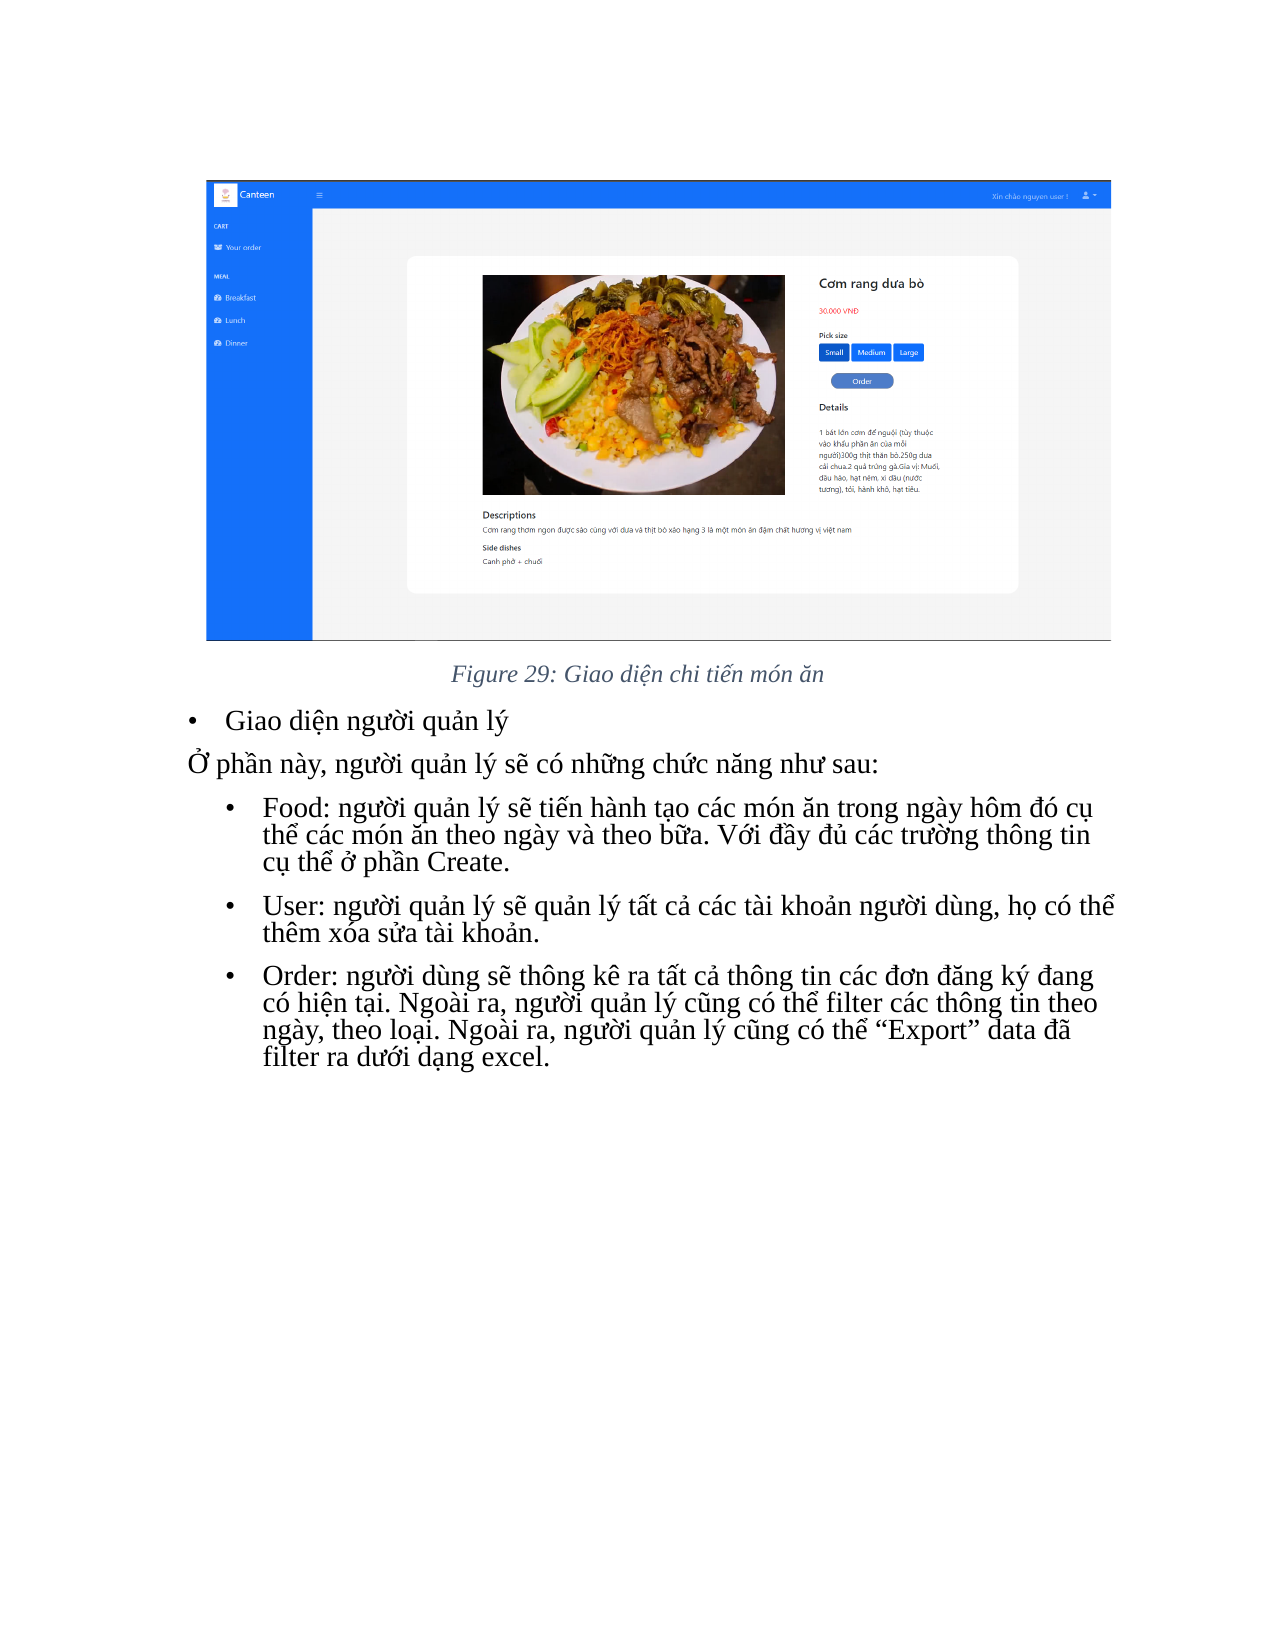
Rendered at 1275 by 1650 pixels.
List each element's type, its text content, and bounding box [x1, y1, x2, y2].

text Ở phần này, người quản lý sẽ có những chức năng như sau: [187, 752, 1125, 779]
text Figure 29: Giao diện chi tiến món ăn [150, 659, 1125, 688]
list Giao diện người quản lý [187, 708, 1125, 736]
list User: người quản lý sẽ quản lý tất cả các tài khoản người dùng, họ có thể thêm xóa sửa tài khoản. [225, 893, 1125, 947]
list Food: người quản lý sẽ tiến hành tạo các món ăn trong ngày hôm đó cụ thể các món ăn theo ngày và theo bữa. Với đầy đủ các trường thông tin cụ thể ở phần Create. [225, 796, 1125, 877]
list Order: người dùng sẽ thông kê ra tất cả thông tin các đơn đăng ký đang có hiện tại. Ngoài ra, người quản lý cũng có thể filter các thông tin theo ngày, theo loại. Ngoài ra, người quản lý cũng có thể “Export” data đã filter ra dưới dạng excel. [225, 964, 1125, 1072]
